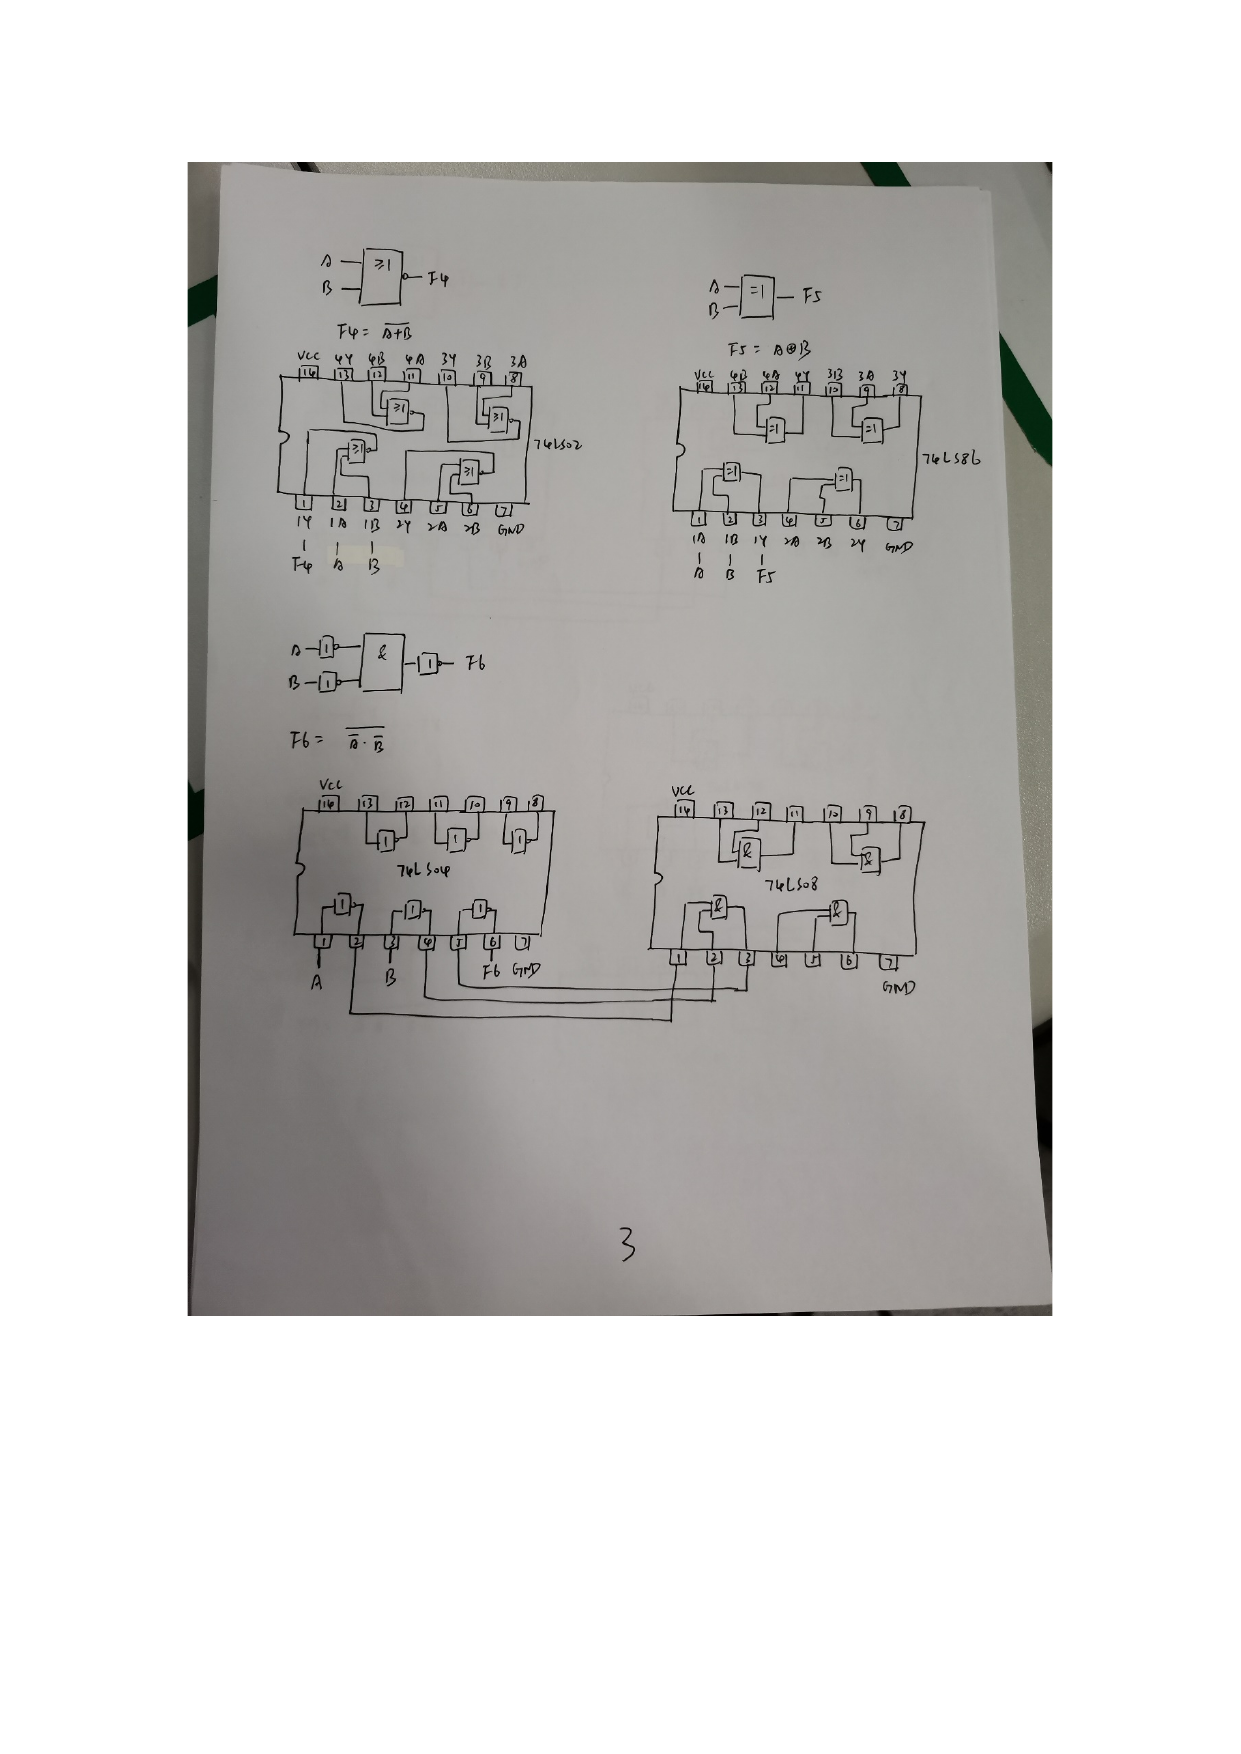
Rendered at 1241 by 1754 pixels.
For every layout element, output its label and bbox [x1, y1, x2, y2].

picture [187, 162, 1053, 1316]
